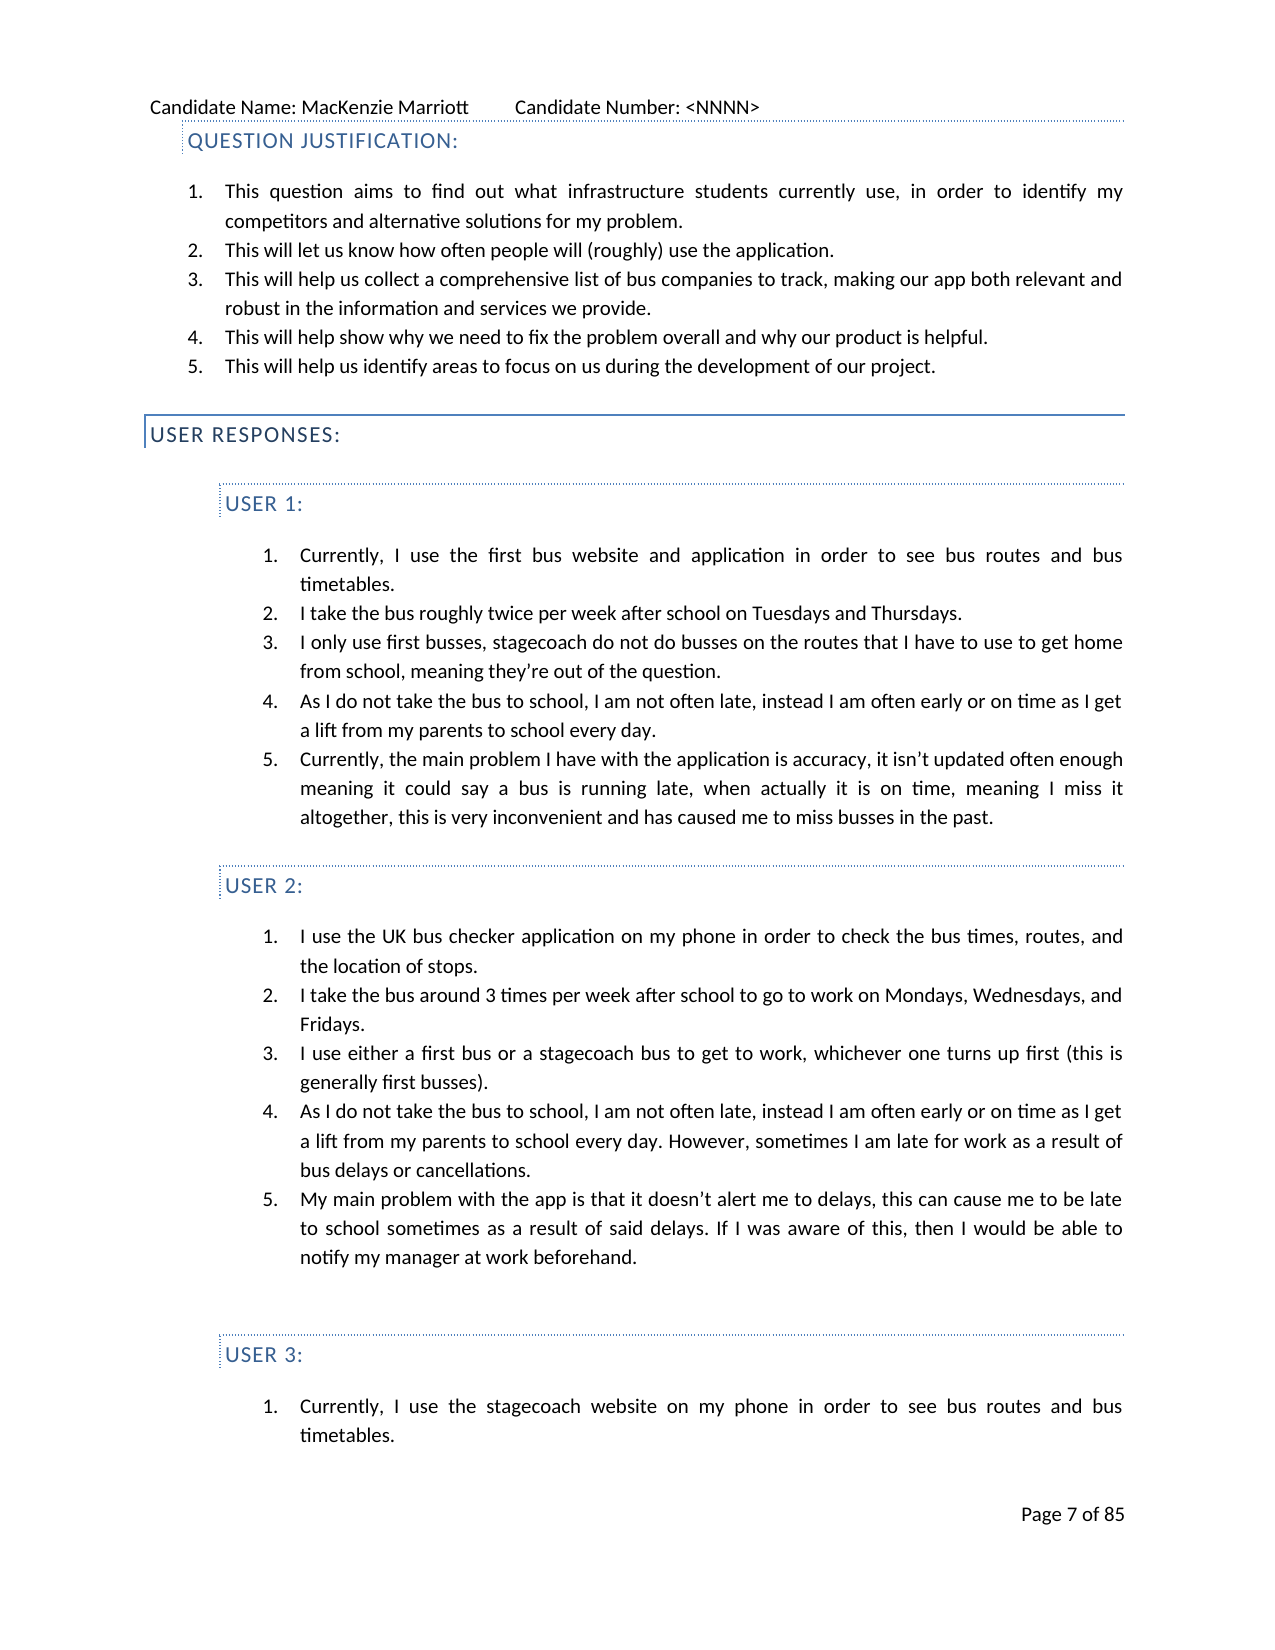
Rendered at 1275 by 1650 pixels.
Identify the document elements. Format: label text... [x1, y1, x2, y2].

list I use the UK bus checker application on my phone in order to check the bus times, routes, and the location of stops. [262, 924, 1125, 978]
list I take the bus roughly twice per week after school on Tuesdays and Thursdays. [262, 600, 1125, 626]
list This will help us collect a comprehensive list of bus companies to track, making our app both relevant and robust in the information and services we provide. [187, 266, 1125, 321]
list This will help us identify areas to focus on us during the development of our project. [187, 354, 1125, 379]
subtitle User responses: [146, 416, 1125, 448]
list I only use first busses, stagecoach do not do busses on the routes that I have to use to get home from school, meaning they’re out of the question. [262, 629, 1125, 684]
list Currently, I use the first bus website and application in order to see bus routes and bus timetables. [262, 542, 1125, 597]
subtitle user 1: [219, 483, 1125, 517]
list Currently, the main problem I have with the application is accuracy, it isn’t updated often enough meaning it could say a bus is running late, when actually it is on time, meaning I miss it altogether, this is very inconvenient and has caused me to miss busses in the past. [262, 746, 1125, 830]
list My main problem with the app is that it doesn’t alert me to delays, this can cause me to be late to school sometimes as a result of said delays. If I was aware of this, then I would be able to notify my manager at work beforehand. [262, 1186, 1125, 1270]
subtitle User 2: [219, 865, 1125, 899]
subtitle User 3: [219, 1334, 1125, 1368]
list As I do not take the bus to school, I am not often late, instead I am often early or on time as I get a lift from my parents to school every day. [262, 688, 1125, 742]
list As I do not take the bus to school, I am not often late, instead I am often early or on time as I get a lift from my parents to school every day. However, sometimes I am late for work as a result of bus delays or cancellations. [262, 1099, 1125, 1182]
subtitle Question justification: [182, 120, 1125, 154]
list I use either a first bus or a stagecoach bus to get to work, whichever one turns up first (this is generally first busses). [262, 1040, 1125, 1095]
list This will help show why we need to fix the problem overall and why our product is helpful. [187, 324, 1125, 350]
list This question aims to find out what infrastructure students currently use, in order to identify my competitors and alternative solutions for my problem. [187, 179, 1125, 233]
list Currently, I use the stagecoach website on my phone in order to see bus routes and bus timetables. [262, 1393, 1125, 1447]
list I take the bus around 3 times per week after school to go to work on Mondays, Wednesdays, and Fridays. [262, 982, 1125, 1037]
list This will let us know how often people will (roughly) use the application. [187, 237, 1125, 262]
